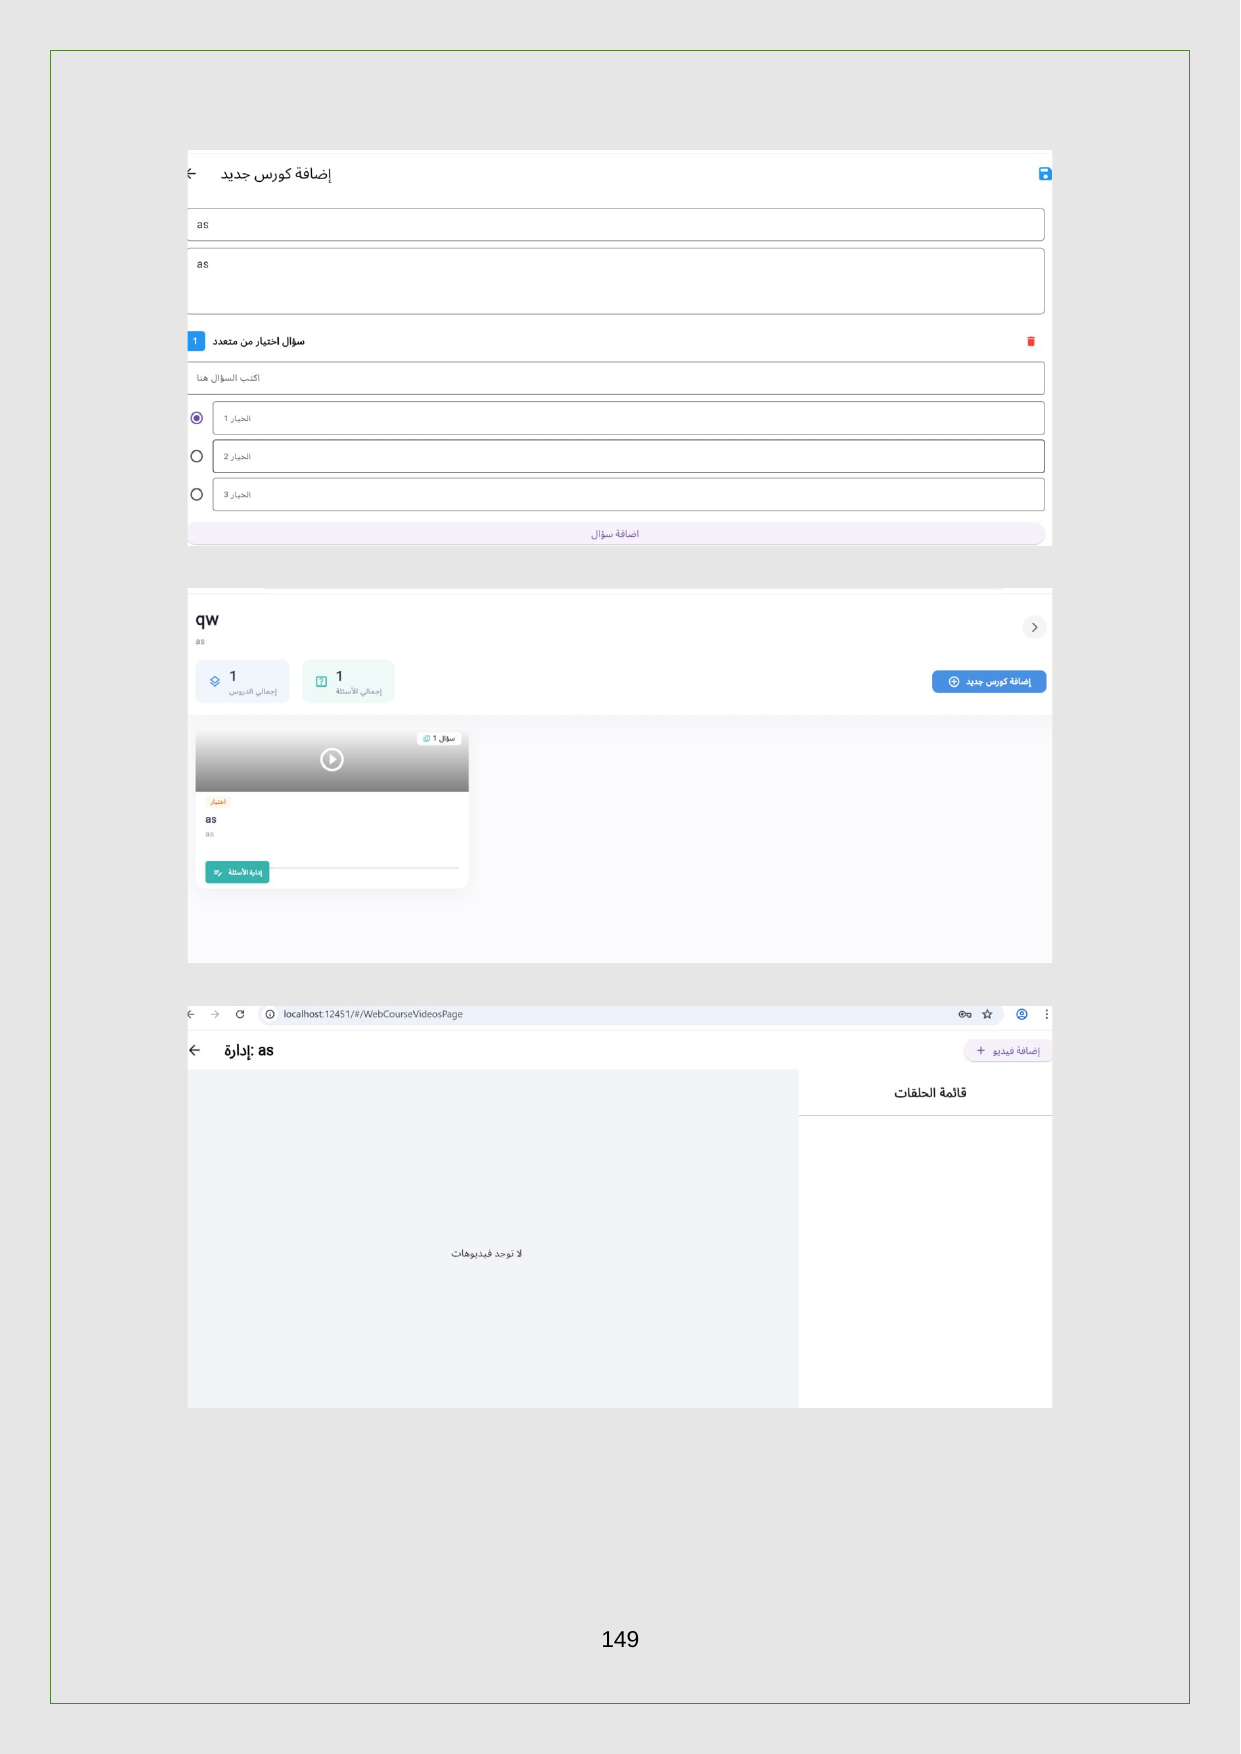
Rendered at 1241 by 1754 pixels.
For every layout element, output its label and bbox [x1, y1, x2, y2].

picture [187, 1006, 1053, 1408]
picture [187, 150, 1053, 546]
picture [187, 588, 1053, 963]
